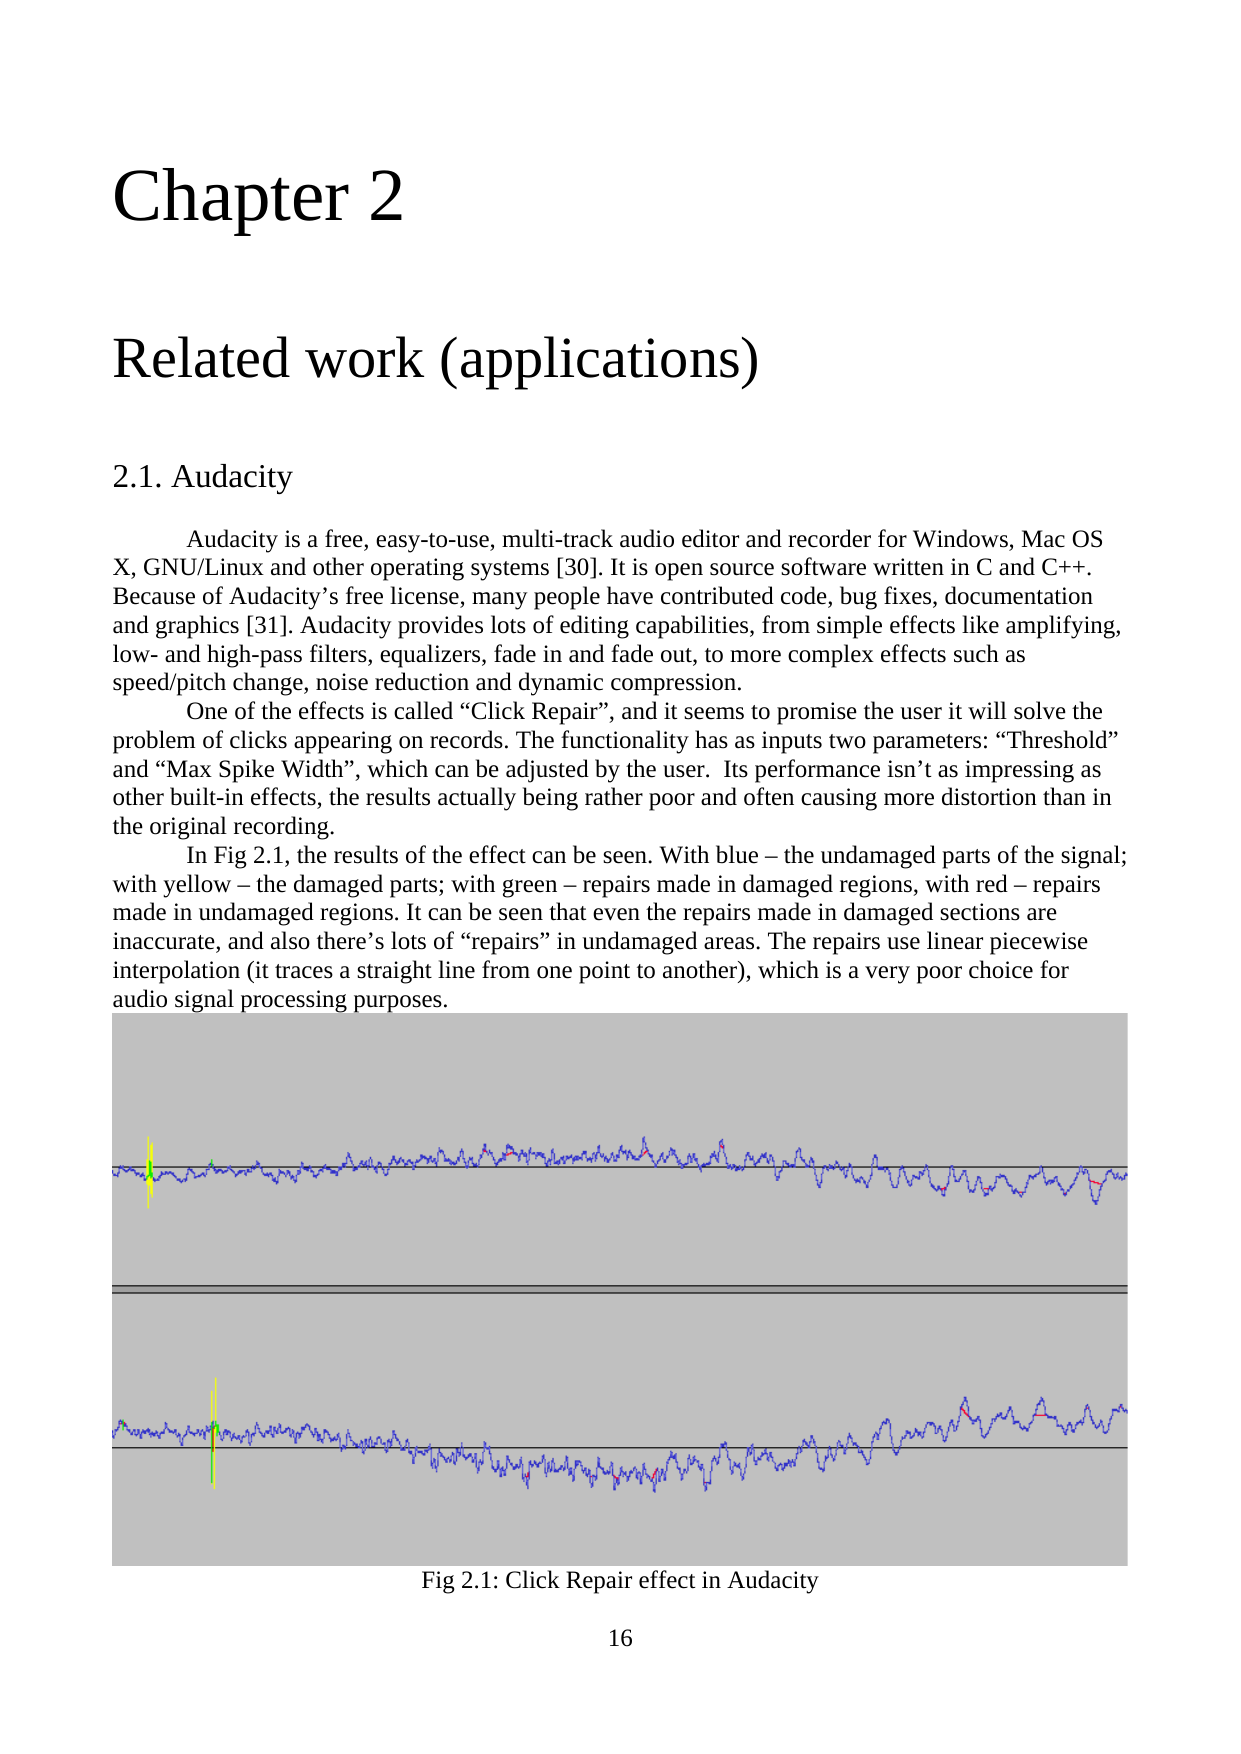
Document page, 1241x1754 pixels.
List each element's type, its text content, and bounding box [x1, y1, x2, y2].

text Audacity is a free, easy-to-use, multi-track audio editor and recorder for Windows, Mac OS X, GNU/Linux and other operating systems [30]. It is open source software written in C and C++. Because of Audacity’s free license, many people have contributed code, bug fixes, documentation and graphics [31]. Audacity provides lots of editing capabilities, from simple effects like amplifying, low- and high-pass filters, equalizers, fade in and fade out, to more complex effects such as speed/pitch change, noise reduction and dynamic compression. [112, 524, 1128, 696]
text 2.1. Audacity [112, 457, 1128, 495]
text Fig 2.1: Click Repair effect in Audacity [112, 1012, 1128, 1594]
text Chapter 2 [112, 150, 1128, 236]
text Related work (applications) [112, 322, 1128, 389]
text One of the effects is called “Click Repair”, and it seems to promise the user it will solve the problem of clicks appearing on records. The functionality has as inputs two parameters: “Threshold” and “Max Spike Width”, which can be adjusted by the user. Its performance isn’t as impressing as other built-in effects, the results actually being rather poor and often causing more distortion than in the original recording. [112, 696, 1128, 840]
text In Fig 2.1, the results of the effect can be seen. With blue – the undamaged parts of the signal; with yellow – the damaged parts; with green – repairs made in damaged regions, with red – repairs made in undamaged regions. It can be seen that even the repairs made in damaged sections are inaccurate, and also there’s lots of “repairs” in undamaged areas. The repairs use linear piecewise interpolation (it traces a straight line from one point to another), which is a very poor choice for audio signal processing purposes. [112, 840, 1128, 1012]
